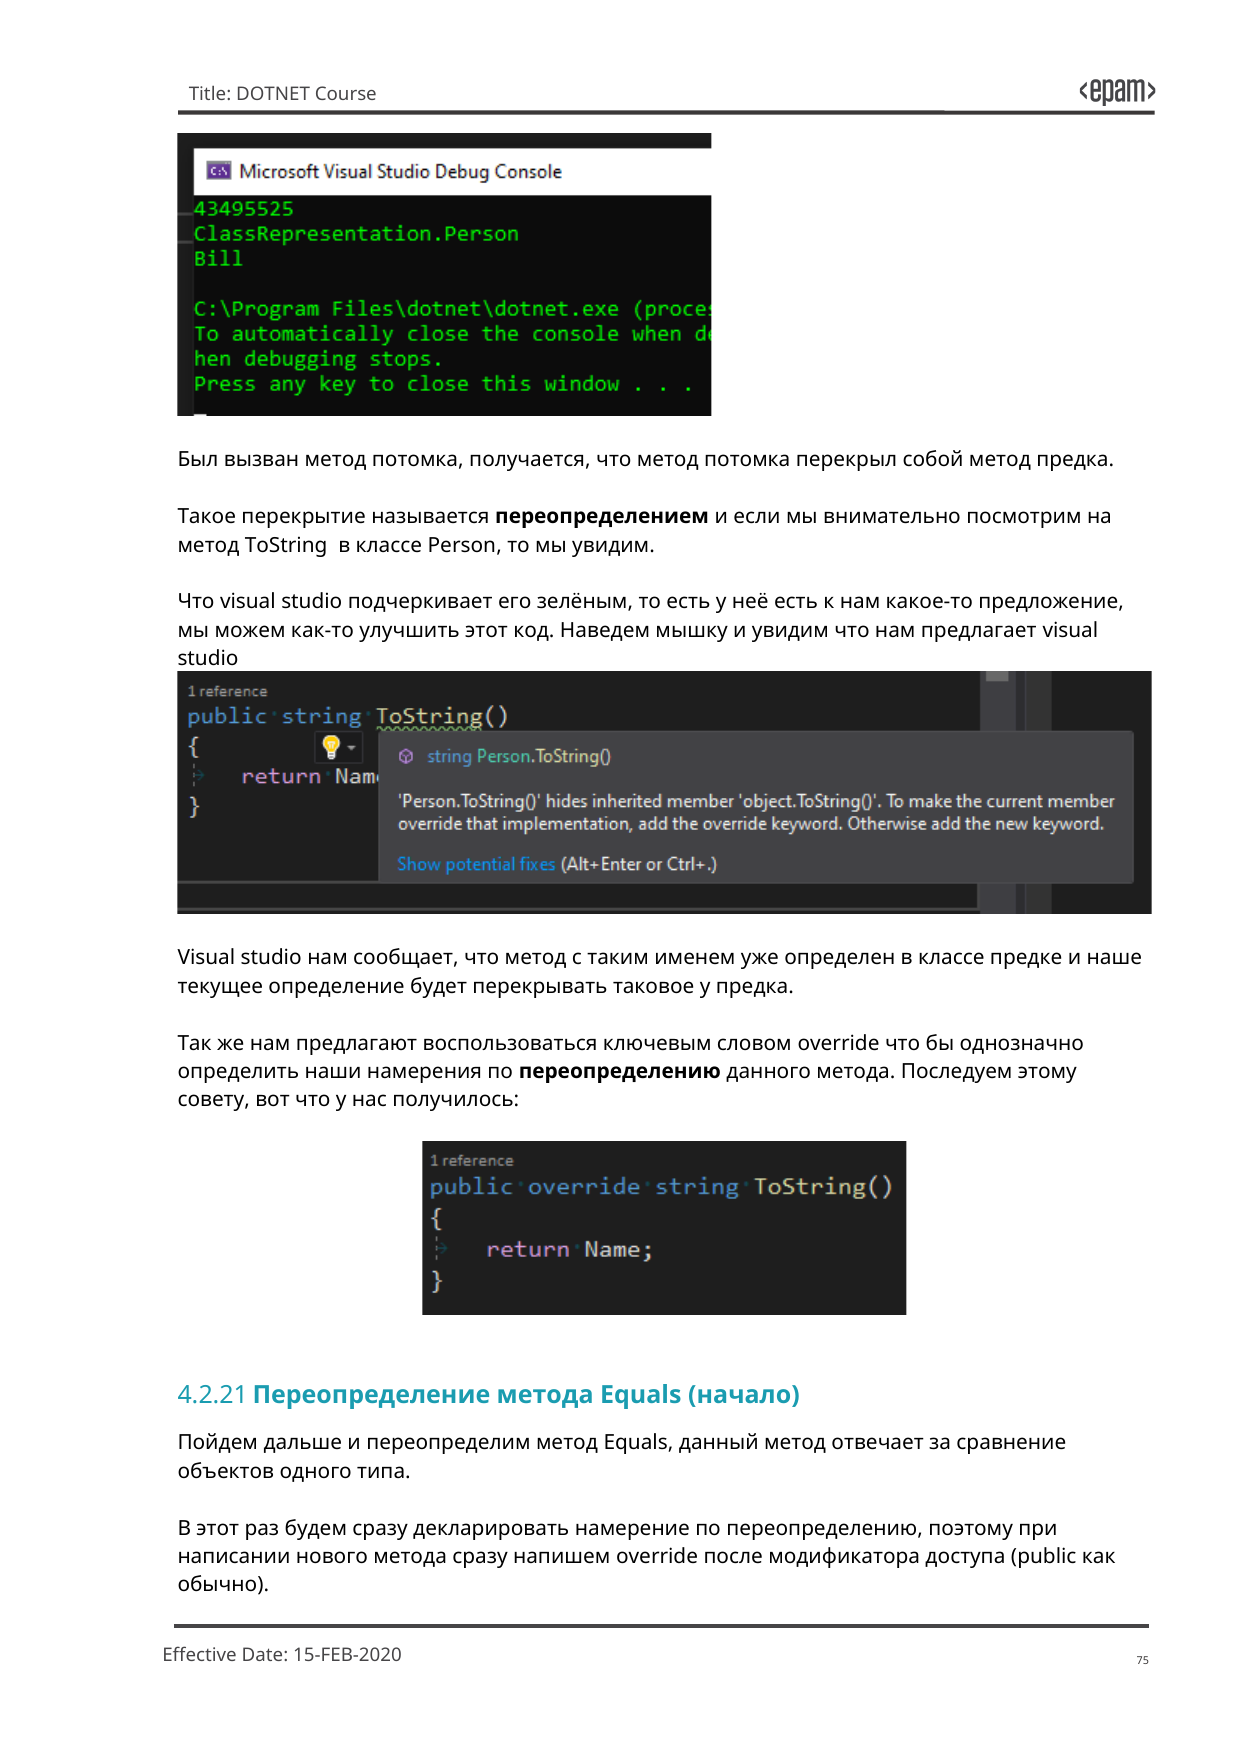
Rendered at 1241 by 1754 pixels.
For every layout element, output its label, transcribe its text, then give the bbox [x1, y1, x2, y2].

text Что visual studio подчеркивает его зелёным, то есть у неё есть к нам какое-то предложение, мы можем как-то улучшить этот код. Наведем мышку и увидим что нам предлагает visual studio [177, 587, 1152, 671]
subtitle Переопределение метода Equals (начало) [177, 1377, 1152, 1411]
text Так же нам предлагают воспользоваться ключевым словом override что бы однозначно определить наши намерения по переопределению данного метода. Последуем этому совету, вот что у нас получилось: [177, 1028, 1152, 1113]
picture [177, 671, 1152, 914]
text Пойдем дальше и переопределим метод Equals, данный метод отвечает за сравнение объектов одного типа. [177, 1427, 1152, 1484]
text Был вызван метод потомка, получается, что метод потомка перекрыл собой метод предка. [177, 444, 1152, 473]
picture [177, 133, 712, 416]
picture [422, 1141, 907, 1315]
text Visual studio нам сообщает, что метод с таким именем уже определен в классе предке и наше текущее определение будет перекрывать таковое у предка. [177, 942, 1152, 999]
text Такое перекрытие называется переопределением и если мы внимательно посмотрим на метод ToString в классе Person, то мы увидим. [177, 501, 1152, 558]
text В этот раз будем сразу декларировать намерение по переопределению, поэтому при написании нового метода сразу напишем override после модификатора доступа (public как обычно). [177, 1513, 1152, 1598]
